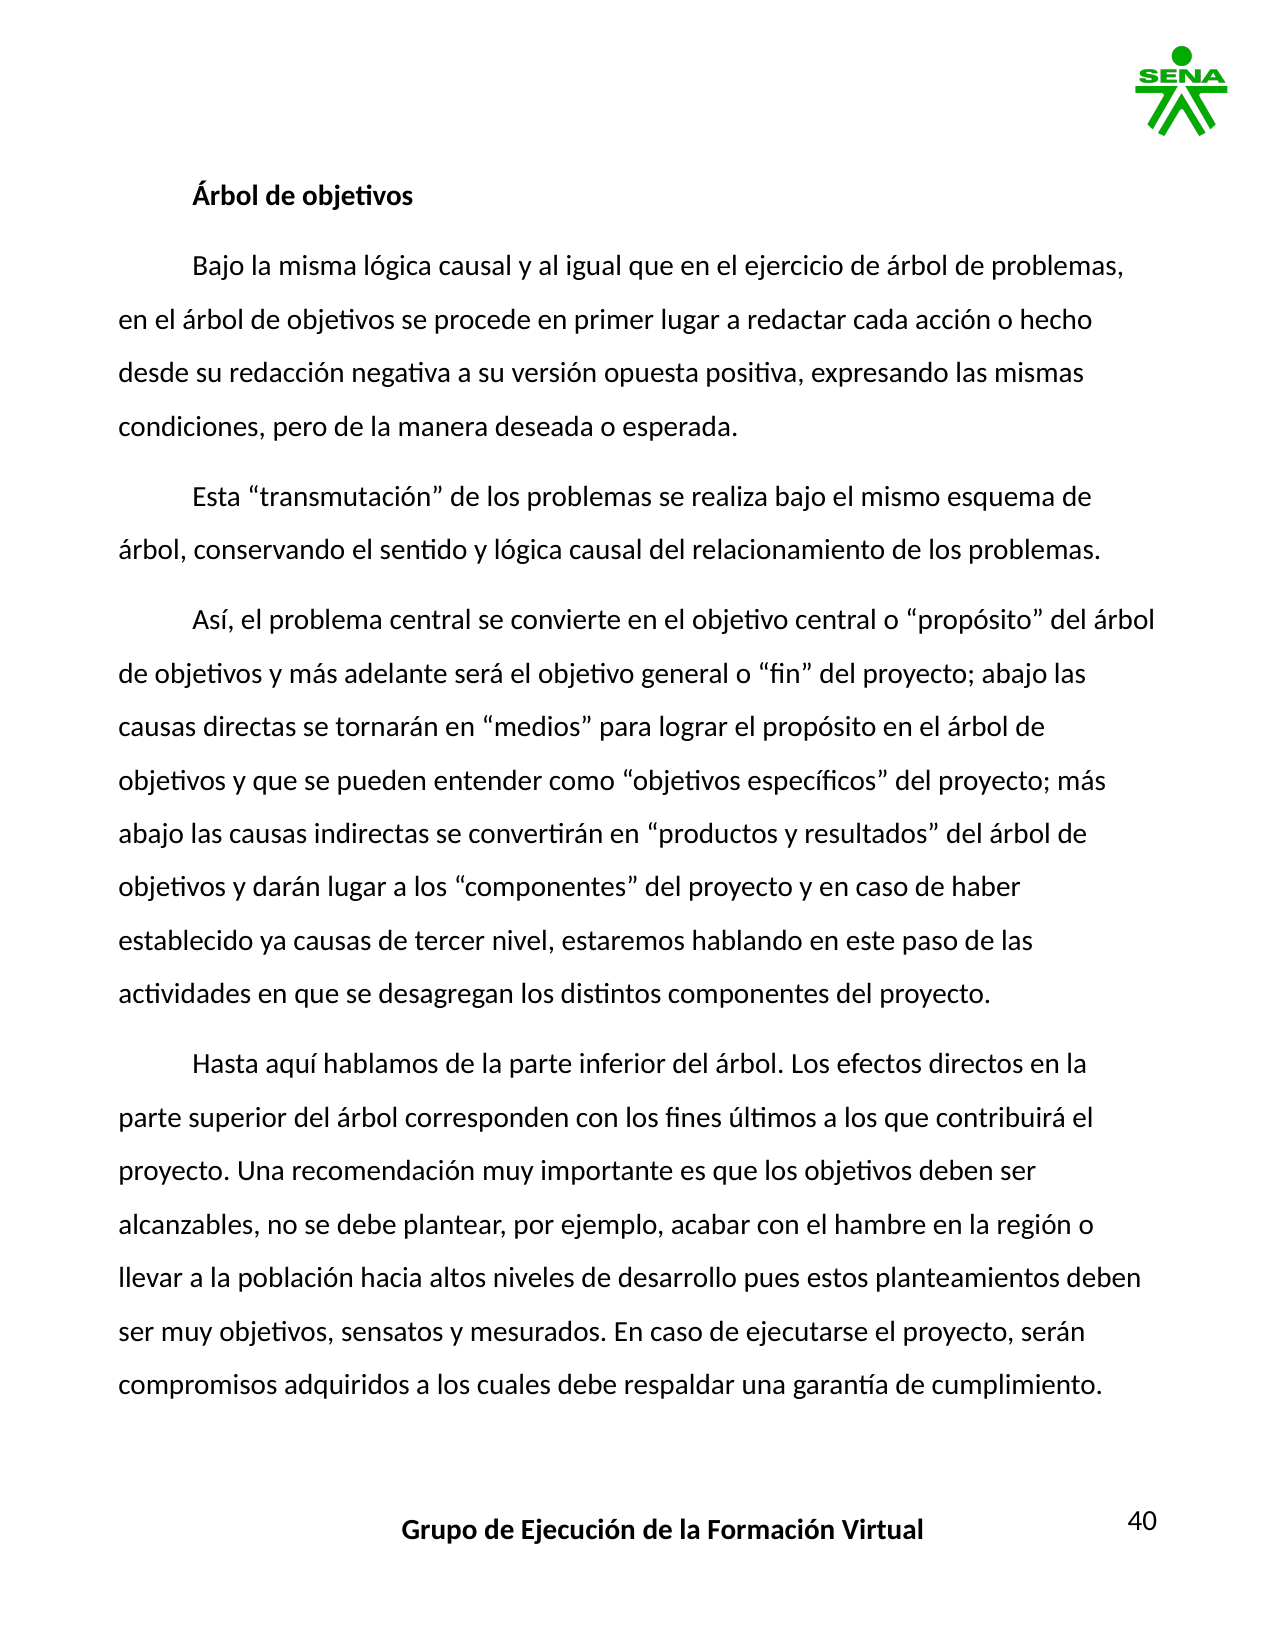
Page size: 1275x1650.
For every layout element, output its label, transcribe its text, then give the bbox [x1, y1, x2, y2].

text Bajo la misma lógica causal y al igual que en el ejercicio de árbol de problemas, en el árbol de objetivos se procede en primer lugar a redactar cada acción o hecho desde su redacción negativa a su versión opuesta positiva, expresando las mismas condiciones, pero de la manera deseada o esperada. [118, 247, 1157, 443]
picture [1135, 46, 1228, 136]
text Esta “transmutación” de los problemas se realiza bajo el mismo esquema de árbol, conservando el sentido y lógica causal del relacionamiento de los problemas. [118, 478, 1157, 567]
text Así, el problema central se convierte en el objetivo central o “propósito” del árbol de objetivos y más adelante será el objetivo general o “fin” del proyecto; abajo las causas directas se tornarán en “medios” para lograr el propósito en el árbol de objetivos y que se pueden entender como “objetivos específicos” del proyecto; más abajo las causas indirectas se convertirán en “productos y resultados” del árbol de objetivos y darán lugar a los “componentes” del proyecto y en caso de haber establecido ya causas de tercer nivel, estaremos hablando en este paso de las actividades en que se desagregan los distintos componentes del proyecto. [118, 601, 1157, 1011]
text Árbol de objetivos [118, 177, 1157, 213]
text Hasta aquí hablamos de la parte inferior del árbol. Los efectos directos en la parte superior del árbol corresponden con los fines últimos a los que contribuirá el proyecto. Una recomendación muy importante es que los objetivos deben ser alcanzables, no se debe plantear, por ejemplo, acabar con el hambre en la región o llevar a la población hacia altos niveles de desarrollo pues estos planteamientos deben ser muy objetivos, sensatos y mesurados. En caso de ejecutarse el proyecto, serán compromisos adquiridos a los cuales debe respaldar una garantía de cumplimiento. [118, 1045, 1157, 1402]
